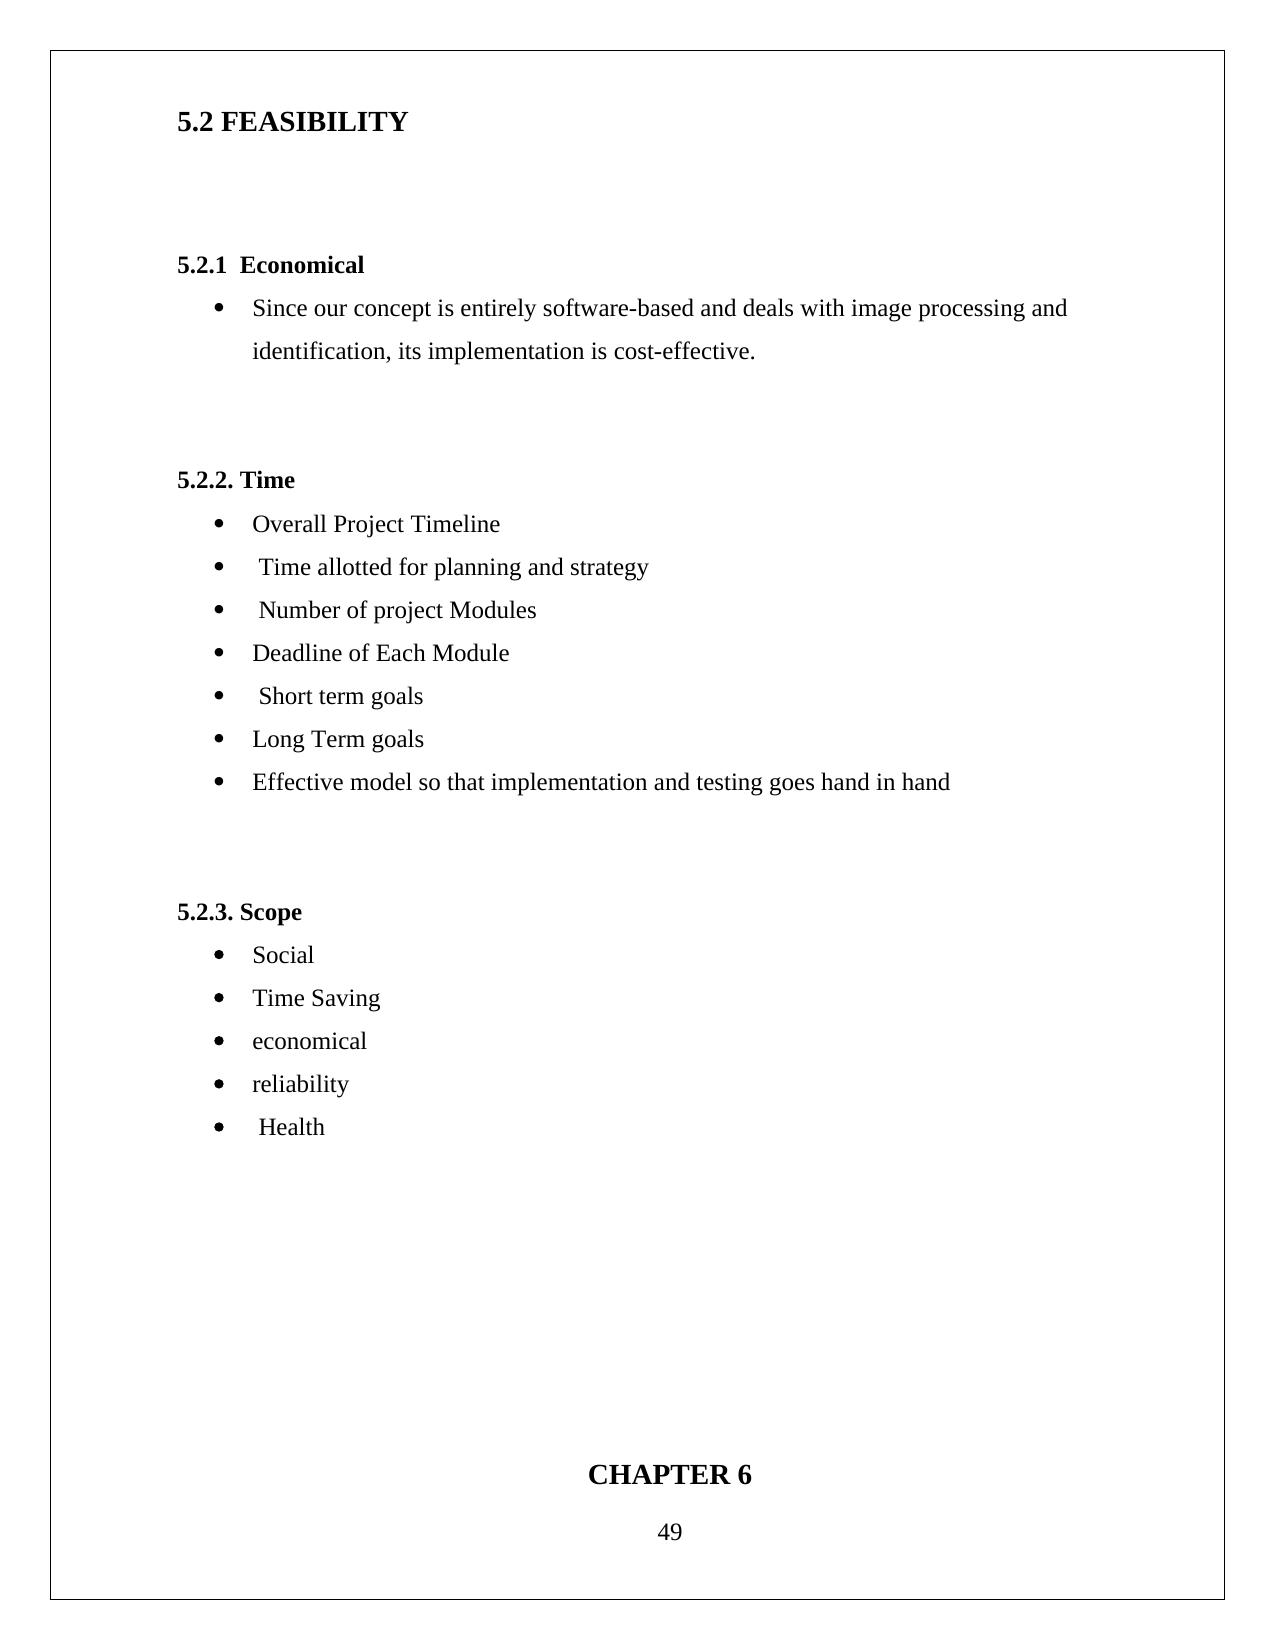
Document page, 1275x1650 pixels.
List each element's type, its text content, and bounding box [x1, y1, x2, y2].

text 5.2.3. Scope [177, 897, 1162, 926]
list Long Term goals [214, 724, 1162, 753]
text 5.2.2. Time [177, 466, 1162, 494]
text 5.2 FEASIBILITY [177, 104, 1162, 137]
list Social [214, 940, 1162, 969]
list Short term goals [214, 681, 1162, 710]
list Time allotted for planning and strategy [214, 552, 1162, 581]
list economical [214, 1026, 1162, 1055]
list Since our concept is entirely software-based and deals with image processing and identification, its implementation is cost-effective. [214, 293, 1162, 365]
list Deadline of Each Module [214, 638, 1162, 667]
list Health [214, 1112, 1162, 1141]
text 5.2.1 Economical [177, 250, 1162, 279]
list Effective model so that implementation and testing goes hand in hand [214, 767, 1162, 796]
list Time Saving [214, 983, 1162, 1012]
list Overall Project Timeline [214, 509, 1162, 537]
list reliability [214, 1069, 1162, 1098]
text CHAPTER 6 [177, 1457, 1162, 1491]
list Number of project Modules [214, 595, 1162, 624]
